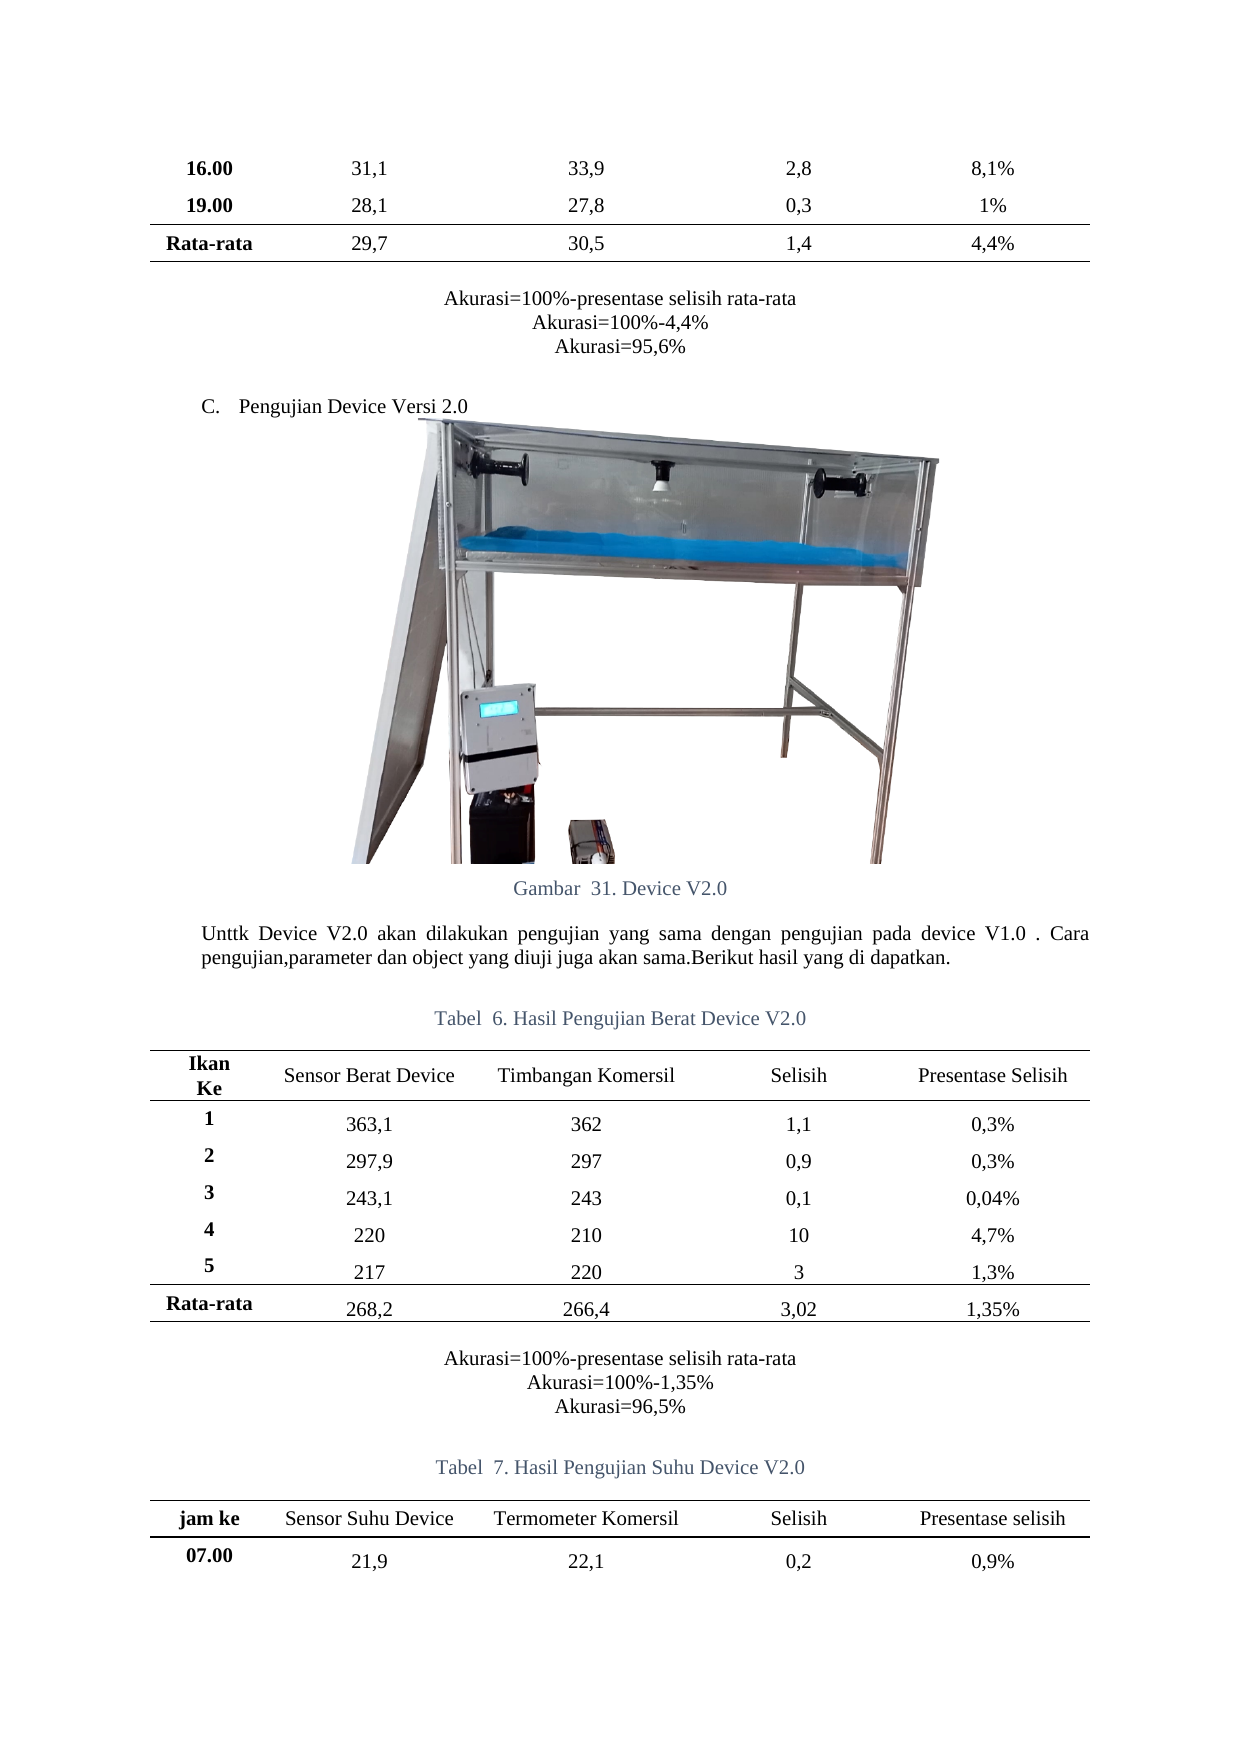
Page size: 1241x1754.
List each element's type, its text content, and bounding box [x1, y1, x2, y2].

table_cell 1 [150, 1101, 268, 1136]
table_cell 362 [471, 1101, 702, 1136]
table_cell 210 [471, 1210, 702, 1247]
text Akurasi=95,6% [150, 334, 1090, 358]
table_cell 19.00 [150, 187, 268, 224]
text Gambar 31. Device V2.0 [150, 876, 1090, 900]
text Akurasi=100%-4,4% [150, 310, 1090, 334]
list Pengujian Device Versi 2.0 [201, 394, 1090, 418]
table_cell 1% [896, 187, 1090, 224]
table_header Selisih [702, 1501, 896, 1536]
table_cell 220 [268, 1210, 471, 1247]
text Tabel 7. Hasil Pengujian Suhu Device V2.0 [150, 1454, 1090, 1479]
table_cell 3 [702, 1247, 896, 1284]
table_cell 0,3 [702, 187, 896, 224]
table_cell 243 [471, 1173, 702, 1210]
table_cell Rata-rata [150, 225, 268, 261]
table_cell 266,4 [471, 1285, 702, 1321]
table_cell 31,1 [268, 150, 471, 187]
table_cell 27,8 [471, 187, 702, 224]
table_cell 0,3% [896, 1136, 1090, 1173]
text Tabel 6. Hasil Pengujian Berat Device V2.0 [150, 1005, 1090, 1029]
table_cell 2 [150, 1136, 268, 1173]
table_cell 1,35% [896, 1285, 1090, 1321]
table_cell 22,1 [471, 1538, 702, 1573]
table_header jam ke [150, 1501, 268, 1536]
table_cell 10 [702, 1210, 896, 1247]
table_cell 268,2 [268, 1285, 471, 1321]
table_header Termometer Komersil [471, 1501, 702, 1536]
table_cell 1,4 [702, 225, 896, 261]
table_cell 3 [150, 1173, 268, 1210]
table_cell 217 [268, 1247, 471, 1284]
table_cell 16.00 [150, 150, 268, 187]
table_header Selisih [702, 1051, 896, 1099]
table_cell 5 [150, 1247, 268, 1284]
table_cell 297 [471, 1136, 702, 1173]
table_cell 4,7% [896, 1210, 1090, 1247]
table_cell 0,2 [702, 1538, 896, 1573]
table_cell 243,1 [268, 1173, 471, 1210]
table_cell 33,9 [471, 150, 702, 187]
table_cell 30,5 [471, 225, 702, 261]
table_cell 0,04% [896, 1173, 1090, 1210]
table_cell 2,8 [702, 150, 896, 187]
table_cell 0,9 [702, 1136, 896, 1173]
table_header Ikan Ke [150, 1051, 268, 1099]
table_header Timbangan Komersil [471, 1051, 702, 1099]
table_header Sensor Suhu Device [268, 1501, 471, 1536]
table_cell 28,1 [268, 187, 471, 224]
text Akurasi=100%-presentase selisih rata-rata [150, 286, 1090, 310]
table_cell 07.00 [150, 1538, 268, 1573]
table_cell 4,4% [896, 225, 1090, 261]
table_cell 3,02 [702, 1285, 896, 1321]
text Akurasi=100%-presentase selisih rata-rata [150, 1346, 1090, 1370]
table_cell 220 [471, 1247, 702, 1284]
text Unttk Device V2.0 akan dilakukan pengujian yang sama dengan pengujian pada device V1.0 . Cara pengujian,parameter dan object yang diuji juga akan sama.Berikut hasil yang di dapatkan. [201, 921, 1090, 969]
table_header Sensor Berat Device [268, 1051, 471, 1099]
table_cell 1,1 [702, 1101, 896, 1136]
table_header Presentase selisih [896, 1501, 1090, 1536]
table_cell 29,7 [268, 225, 471, 261]
table_cell 0,9% [896, 1538, 1090, 1573]
table_cell 21,9 [268, 1538, 471, 1573]
text Akurasi=100%-1,35% [150, 1370, 1090, 1394]
table_cell 0,3% [896, 1101, 1090, 1136]
table_cell 297,9 [268, 1136, 471, 1173]
table_cell 8,1% [896, 150, 1090, 187]
picture [301, 418, 940, 864]
table_cell 1,3% [896, 1247, 1090, 1284]
table_cell 363,1 [268, 1101, 471, 1136]
text Akurasi=96,5% [150, 1394, 1090, 1418]
table_header Presentase Selisih [896, 1051, 1090, 1099]
table_cell 0,1 [702, 1173, 896, 1210]
table_cell Rata-rata [150, 1285, 268, 1321]
table_cell 4 [150, 1210, 268, 1247]
